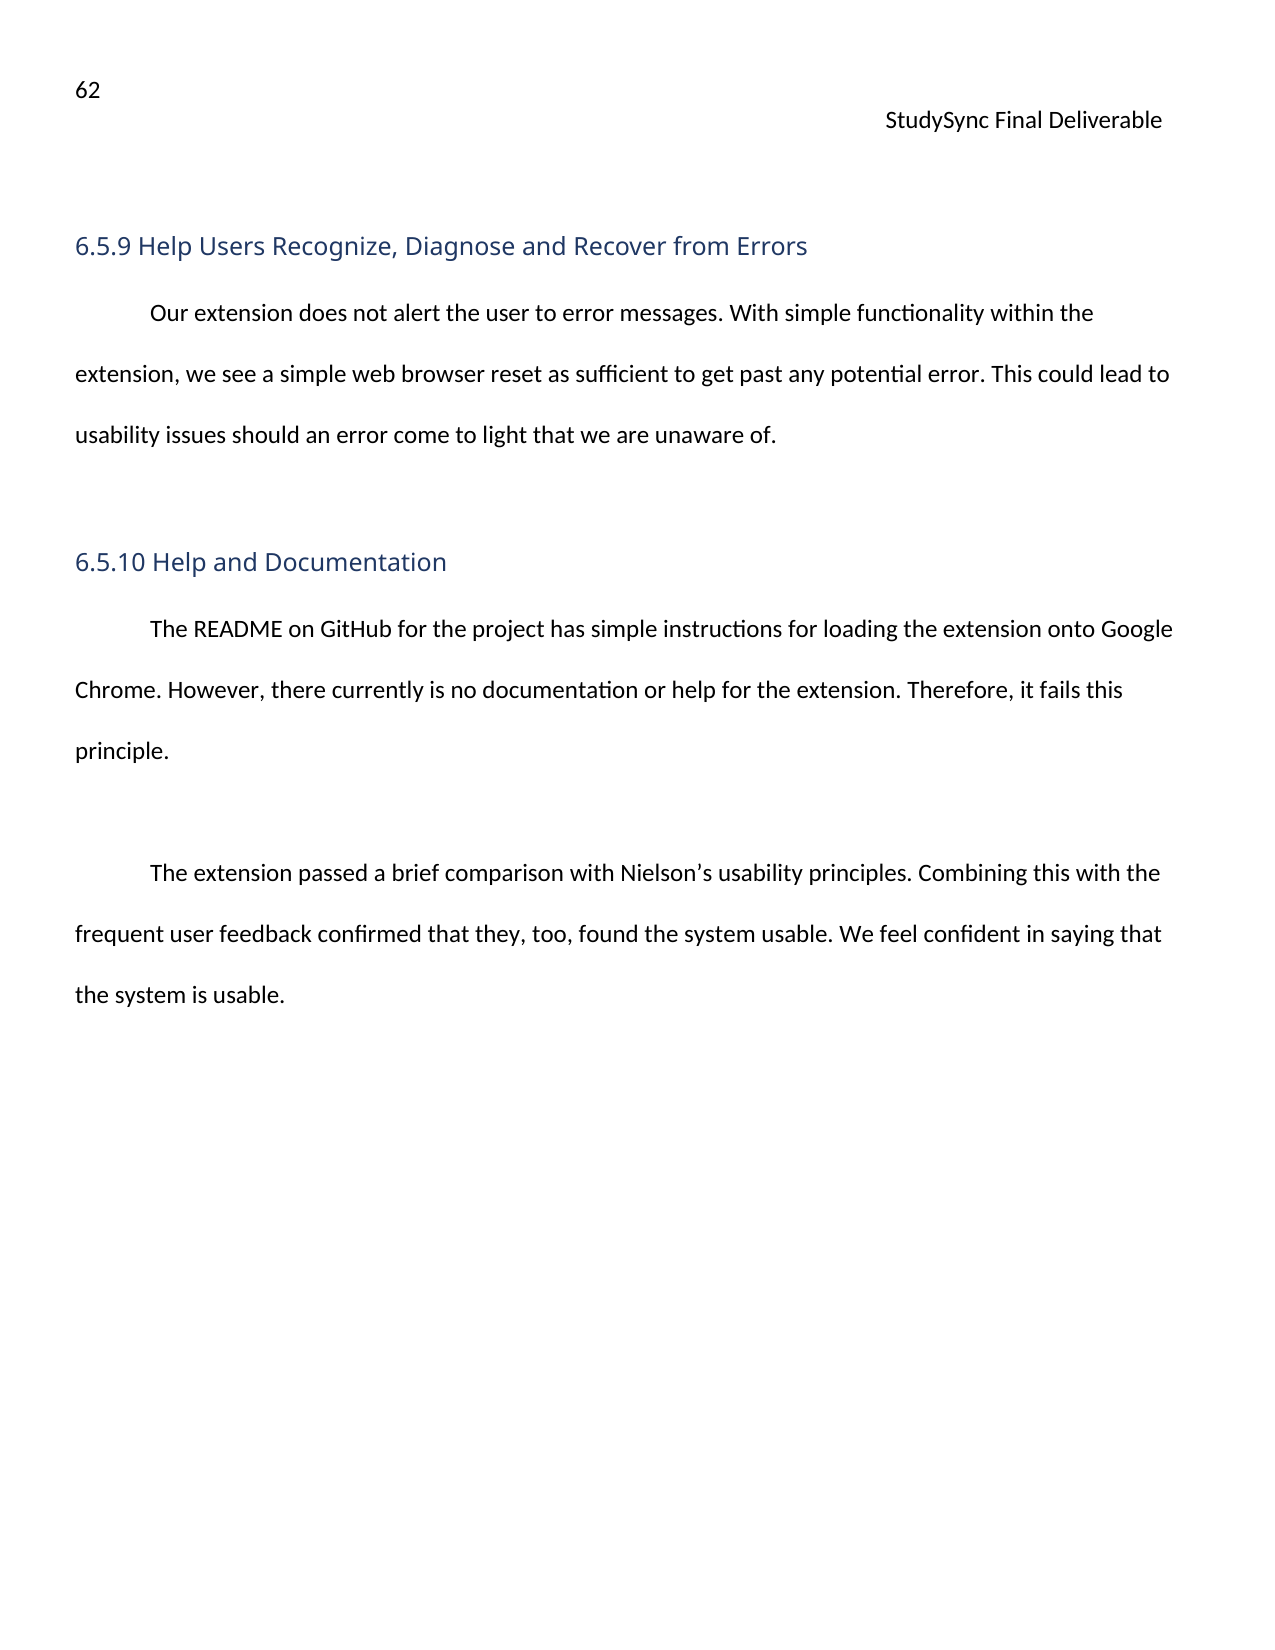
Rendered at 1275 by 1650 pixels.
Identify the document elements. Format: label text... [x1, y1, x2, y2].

text The extension passed a brief comparison with Nielson’s usability principles. Combining this with the frequent user feedback confirmed that they, too, found the system usable. We feel confident in saying that the system is usable. [75, 857, 1200, 1010]
subtitle 6.5.10 Help and Documentation [75, 545, 1200, 579]
text The README on GitHub for the project has simple instructions for loading the extension onto Google Chrome. However, there currently is no documentation or help for the extension. Therefore, it fails this principle. [75, 613, 1200, 766]
text Our extension does not alert the user to error messages. With simple functionality within the extension, we see a simple web browser reset as sufficient to get past any potential error. This could lead to usability issues should an error come to light that we are unaware of. [75, 297, 1200, 449]
subtitle 6.5.9 Help Users Recognize, Diagnose and Recover from Errors [75, 229, 1200, 263]
